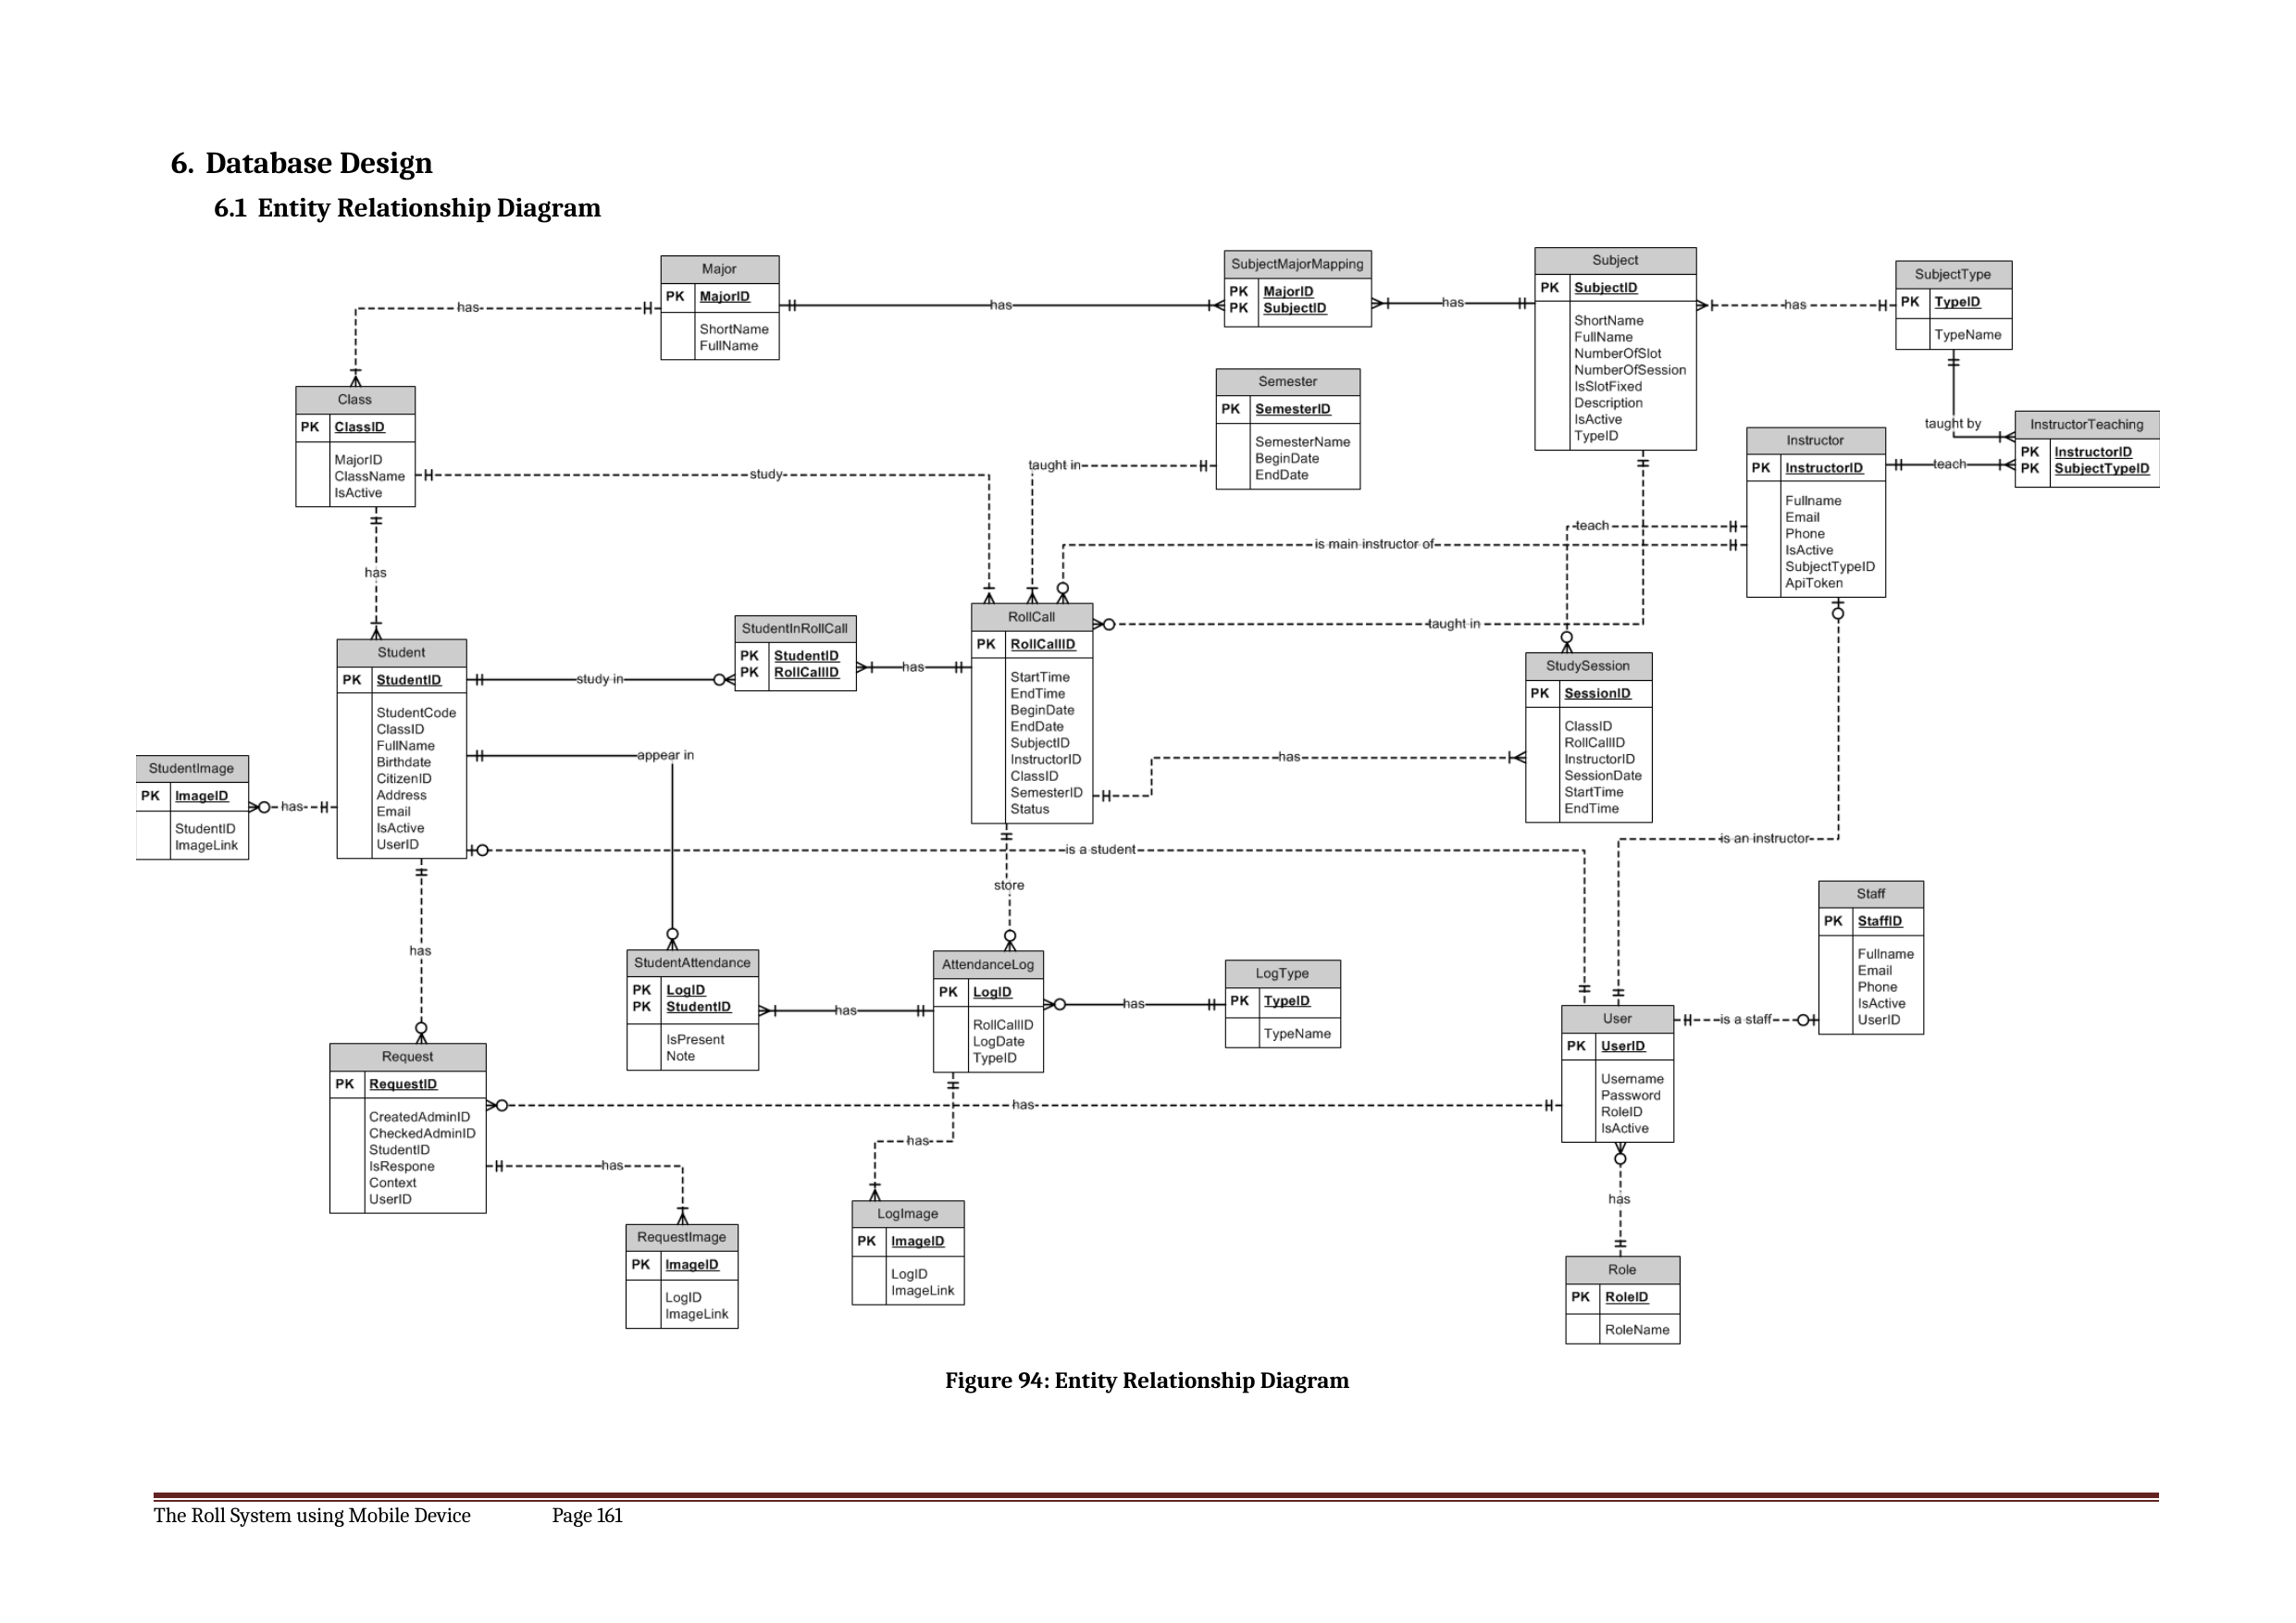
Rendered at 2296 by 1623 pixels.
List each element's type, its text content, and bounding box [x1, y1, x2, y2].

picture [136, 246, 2160, 1345]
subtitle Database Design [170, 145, 2159, 181]
subtitle Entity Relationship Diagram [214, 192, 2159, 224]
